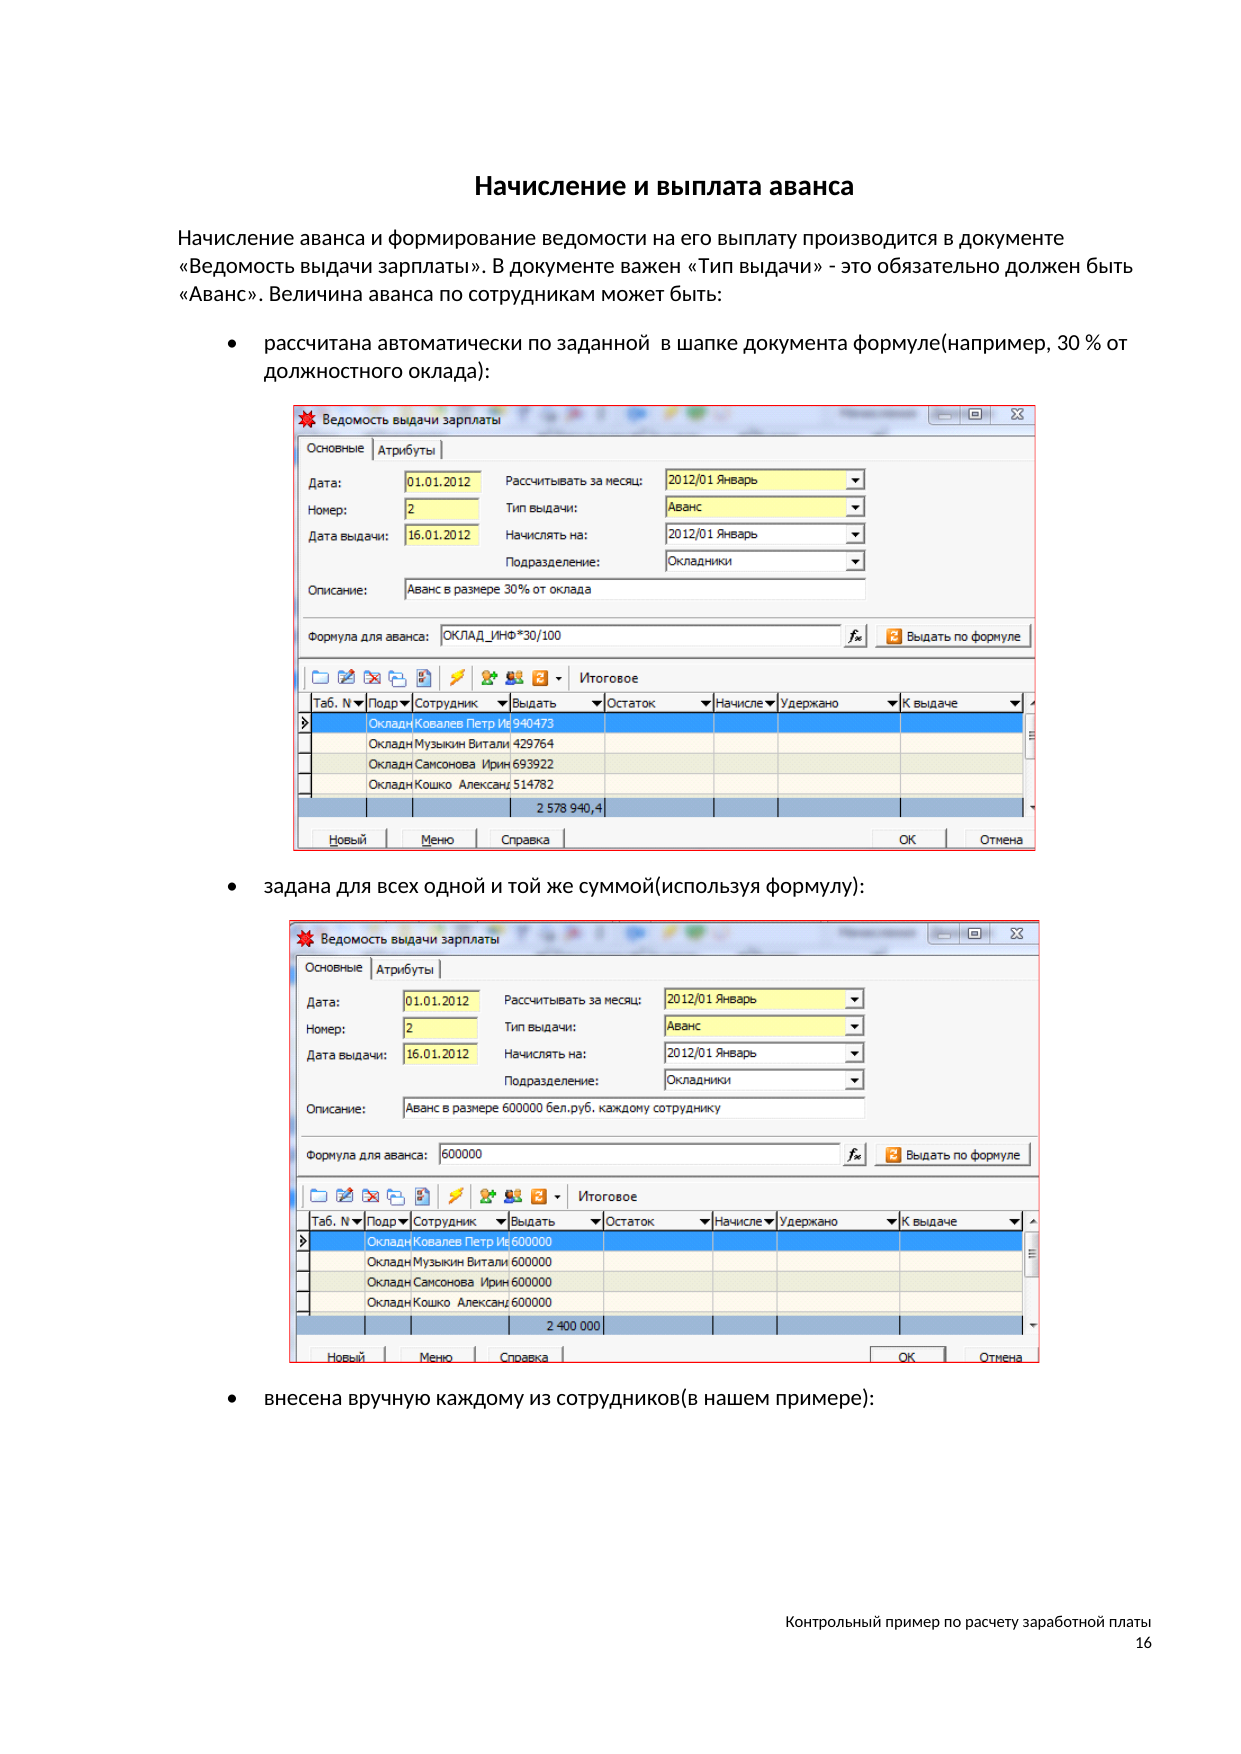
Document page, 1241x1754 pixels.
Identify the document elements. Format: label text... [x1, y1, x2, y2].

list задана для всех одной и той же суммой(используя формулу): [226, 871, 1152, 899]
list внесена вручную каждому из сотрудников(в нашем примере): [226, 1383, 1152, 1411]
picture [293, 405, 1036, 851]
text Начисление аванса и формирование ведомости на его выплату производится в документе «Ведомость выдачи зарплаты». В документе важен «Тип выдачи» - это обязательно должен быть «Аванс». Величина аванса по сотрудникам может быть: [177, 223, 1152, 307]
list рассчитана автоматически по заданной в шапке документа формуле(например, 30 % от должностного оклада): [226, 328, 1152, 384]
picture [289, 920, 1040, 1363]
text Начисление и выплата аванса [177, 167, 1152, 203]
